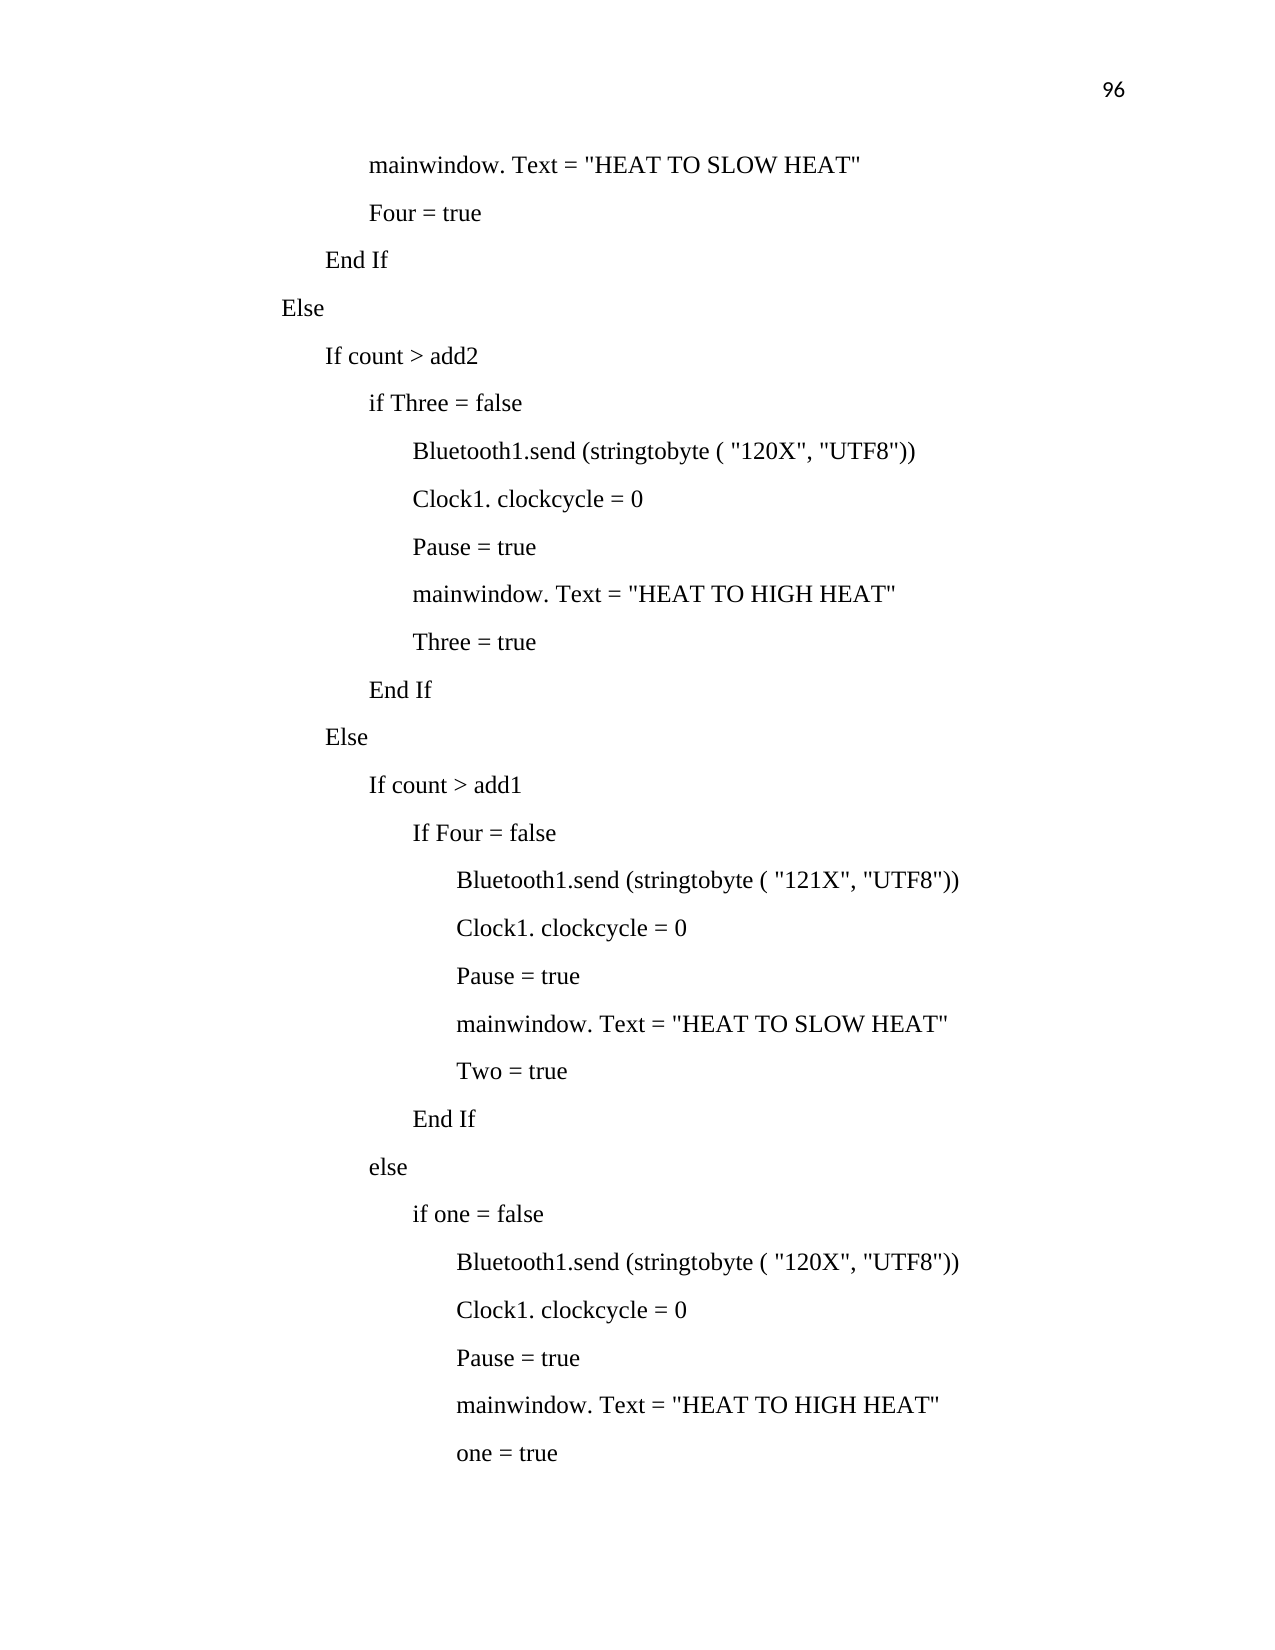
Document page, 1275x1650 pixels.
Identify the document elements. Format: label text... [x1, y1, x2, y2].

text Pause = true [369, 532, 1125, 560]
text if one = false [369, 1199, 1125, 1228]
text Clock1. clockcycle = 0 [412, 1295, 1125, 1324]
text Else [237, 293, 1125, 322]
text End If [281, 245, 1125, 274]
text Three = true [369, 627, 1125, 656]
text Two = true [412, 1056, 1125, 1085]
text End If [325, 675, 1125, 703]
text Four = true [325, 198, 1125, 226]
text mainwindow. Text = "HEAT TO HIGH HEAT" [369, 579, 1125, 608]
text Pause = true [456, 1343, 1125, 1371]
text mainwindow. Text = "HEAT TO SLOW HEAT" [325, 150, 1125, 179]
text mainwindow. Text = "HEAT TO HIGH HEAT" [412, 1390, 1125, 1419]
text one = true [412, 1438, 1125, 1467]
text If Four = false [369, 818, 1125, 847]
text Pause = true [412, 961, 1125, 990]
text Bluetooth1.send (stringtobyte ( "120X", "UTF8")) [369, 436, 1125, 465]
text mainwindow. Text = "HEAT TO SLOW HEAT" [412, 1009, 1125, 1037]
text else [369, 1152, 1125, 1181]
text If count > add2 [281, 341, 1125, 369]
text Bluetooth1.send (stringtobyte ( "121X", "UTF8")) [412, 866, 1125, 894]
text If count > add1 [325, 770, 1125, 799]
text Clock1. clockcycle = 0 [369, 484, 1125, 513]
text Clock1. clockcycle = 0 [412, 913, 1125, 942]
text End If [369, 1104, 1125, 1133]
text Else [281, 722, 1125, 751]
text Bluetooth1.send (stringtobyte ( "120X", "UTF8")) [412, 1247, 1125, 1276]
text if Three = false [325, 388, 1125, 417]
